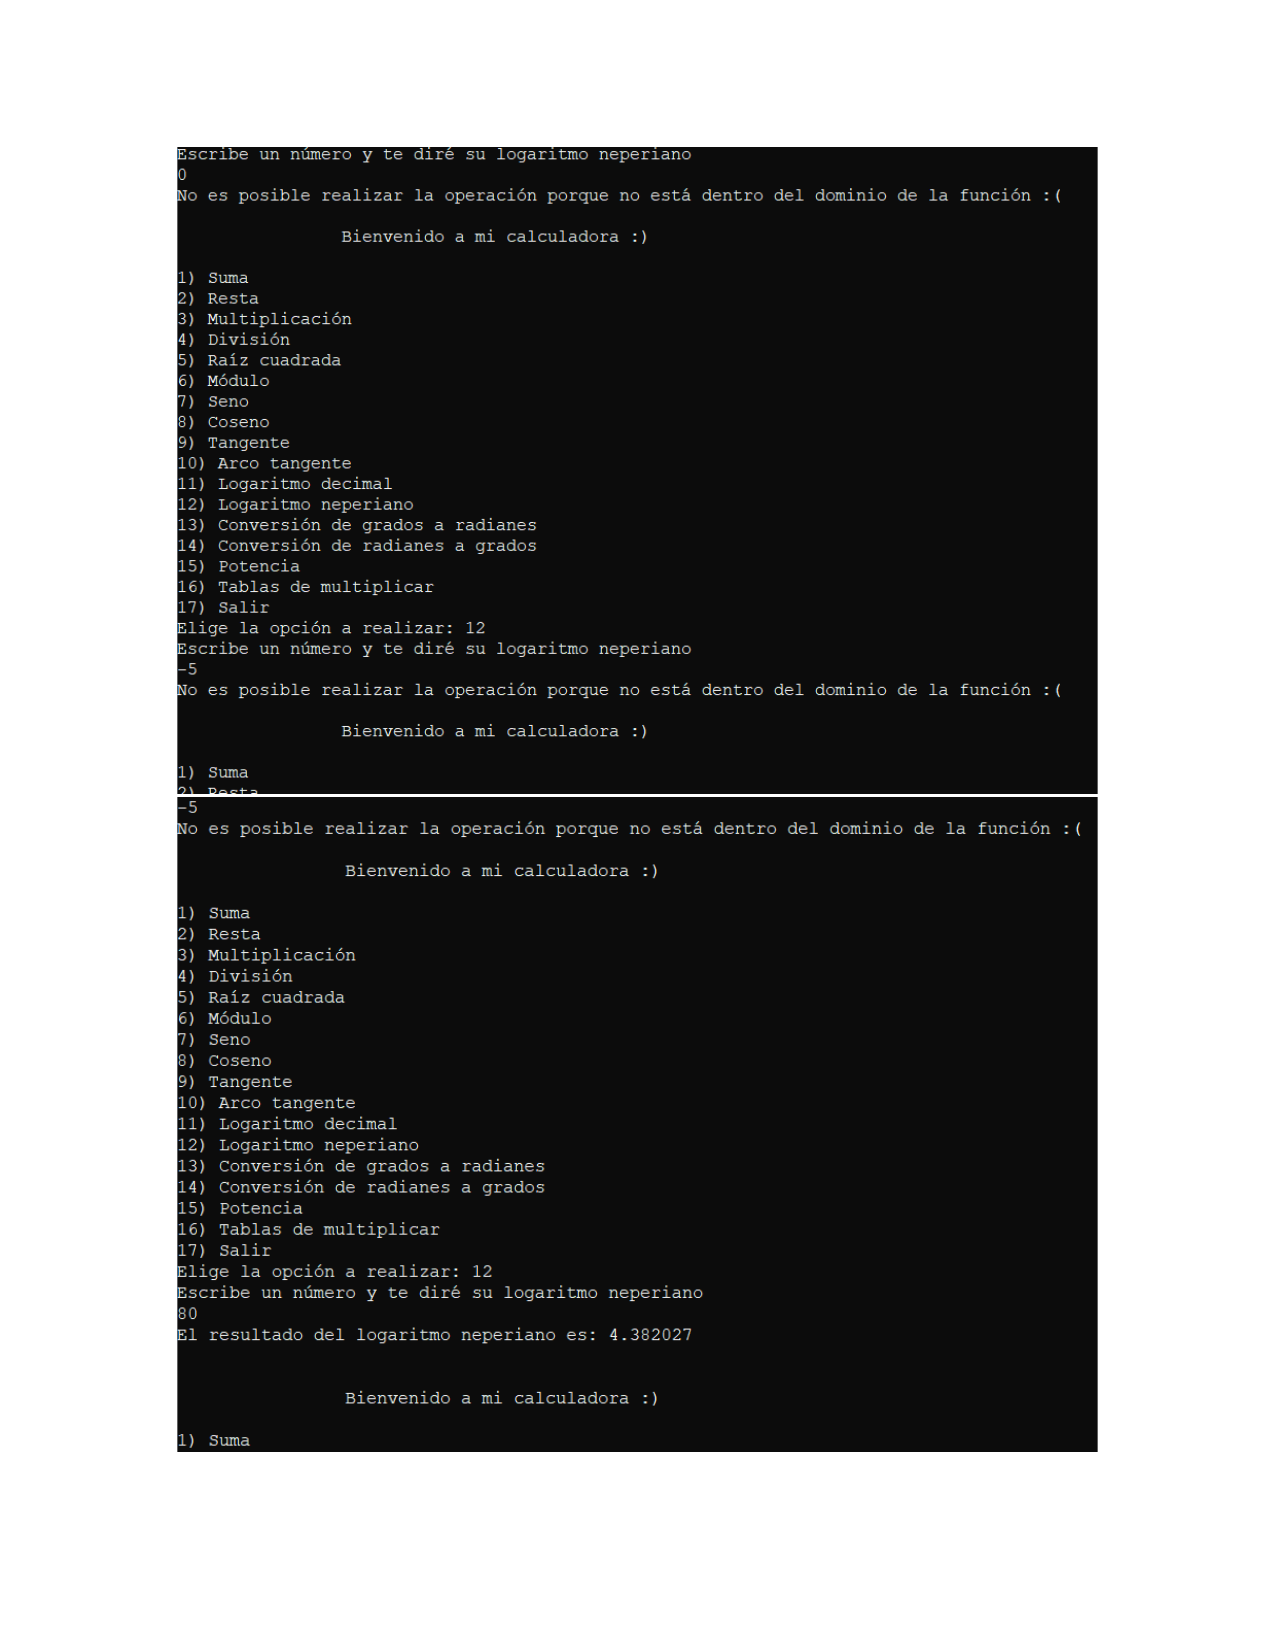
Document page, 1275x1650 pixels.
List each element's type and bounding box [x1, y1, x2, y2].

picture [177, 797, 1098, 1452]
picture [177, 147, 1098, 794]
